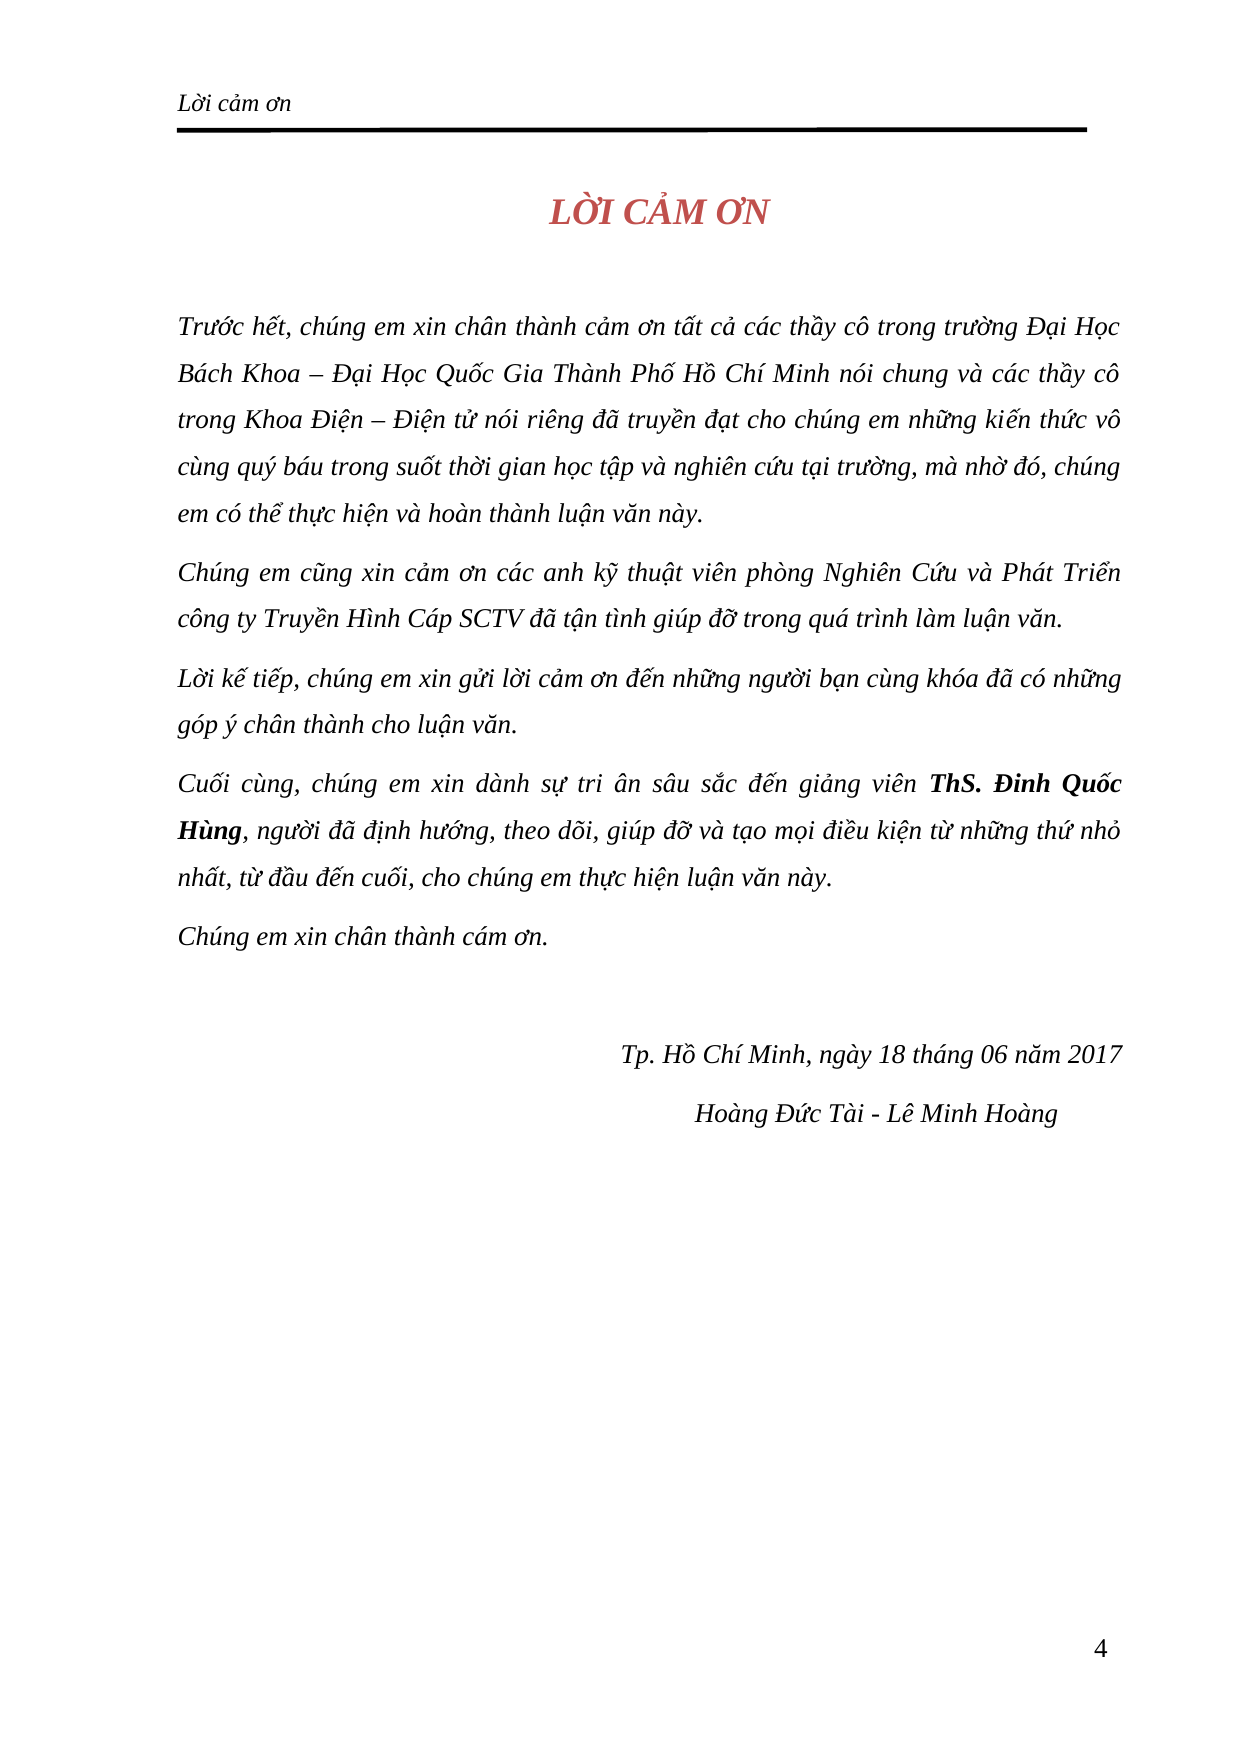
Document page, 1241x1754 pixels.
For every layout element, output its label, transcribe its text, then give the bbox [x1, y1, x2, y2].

text Cuối cùng, chúng em xin dành sự tri ân sâu sắc đến giảng viên ThS. Đinh Quốc Hùng, người đã định hướng, theo dõi, giúp đỡ và tạo mọi điều kiện từ những thứ nhỏ nhất, từ đầu đến cuối, cho chúng em thực hiện luận văn này. [177, 767, 1122, 892]
text Hoàng Đức Tài - Lê Minh Hoàng [177, 1097, 1058, 1129]
text Trước hết, chúng em xin chân thành cảm ơn tất cả các thầy cô trong trường Đại Học Bách Khoa – Đại Học Quốc Gia Thành Phố Hồ Chí Minh nói chung và các thầy cô trong Khoa Điện – Điện tử nói riêng đã truyền đạt cho chúng em những kiến thức vô cùng quý báu trong suốt thời gian học tập và nghiên cứu tại trường, mà nhờ đó, chúng em có thể thực hiện và hoàn thành luận văn này. [177, 310, 1122, 528]
text LỜI CẢM ƠN [177, 190, 1122, 233]
text Chúng em xin chân thành cám ơn. [177, 920, 1122, 951]
text Lời kế tiếp, chúng em xin gửi lời cảm ơn đến những người bạn cùng khóa đã có những góp ý chân thành cho luận văn. [177, 662, 1122, 739]
text Tp. Hồ Chí Minh, ngày 18 tháng 06 năm 2017 [177, 1038, 1122, 1069]
text Chúng em cũng xin cảm ơn các anh kỹ thuật viên phòng Nghiên Cứu và Phát Triển công ty Truyền Hình Cáp SCTV đã tận tình giúp đỡ trong quá trình làm luận văn. [177, 556, 1122, 634]
